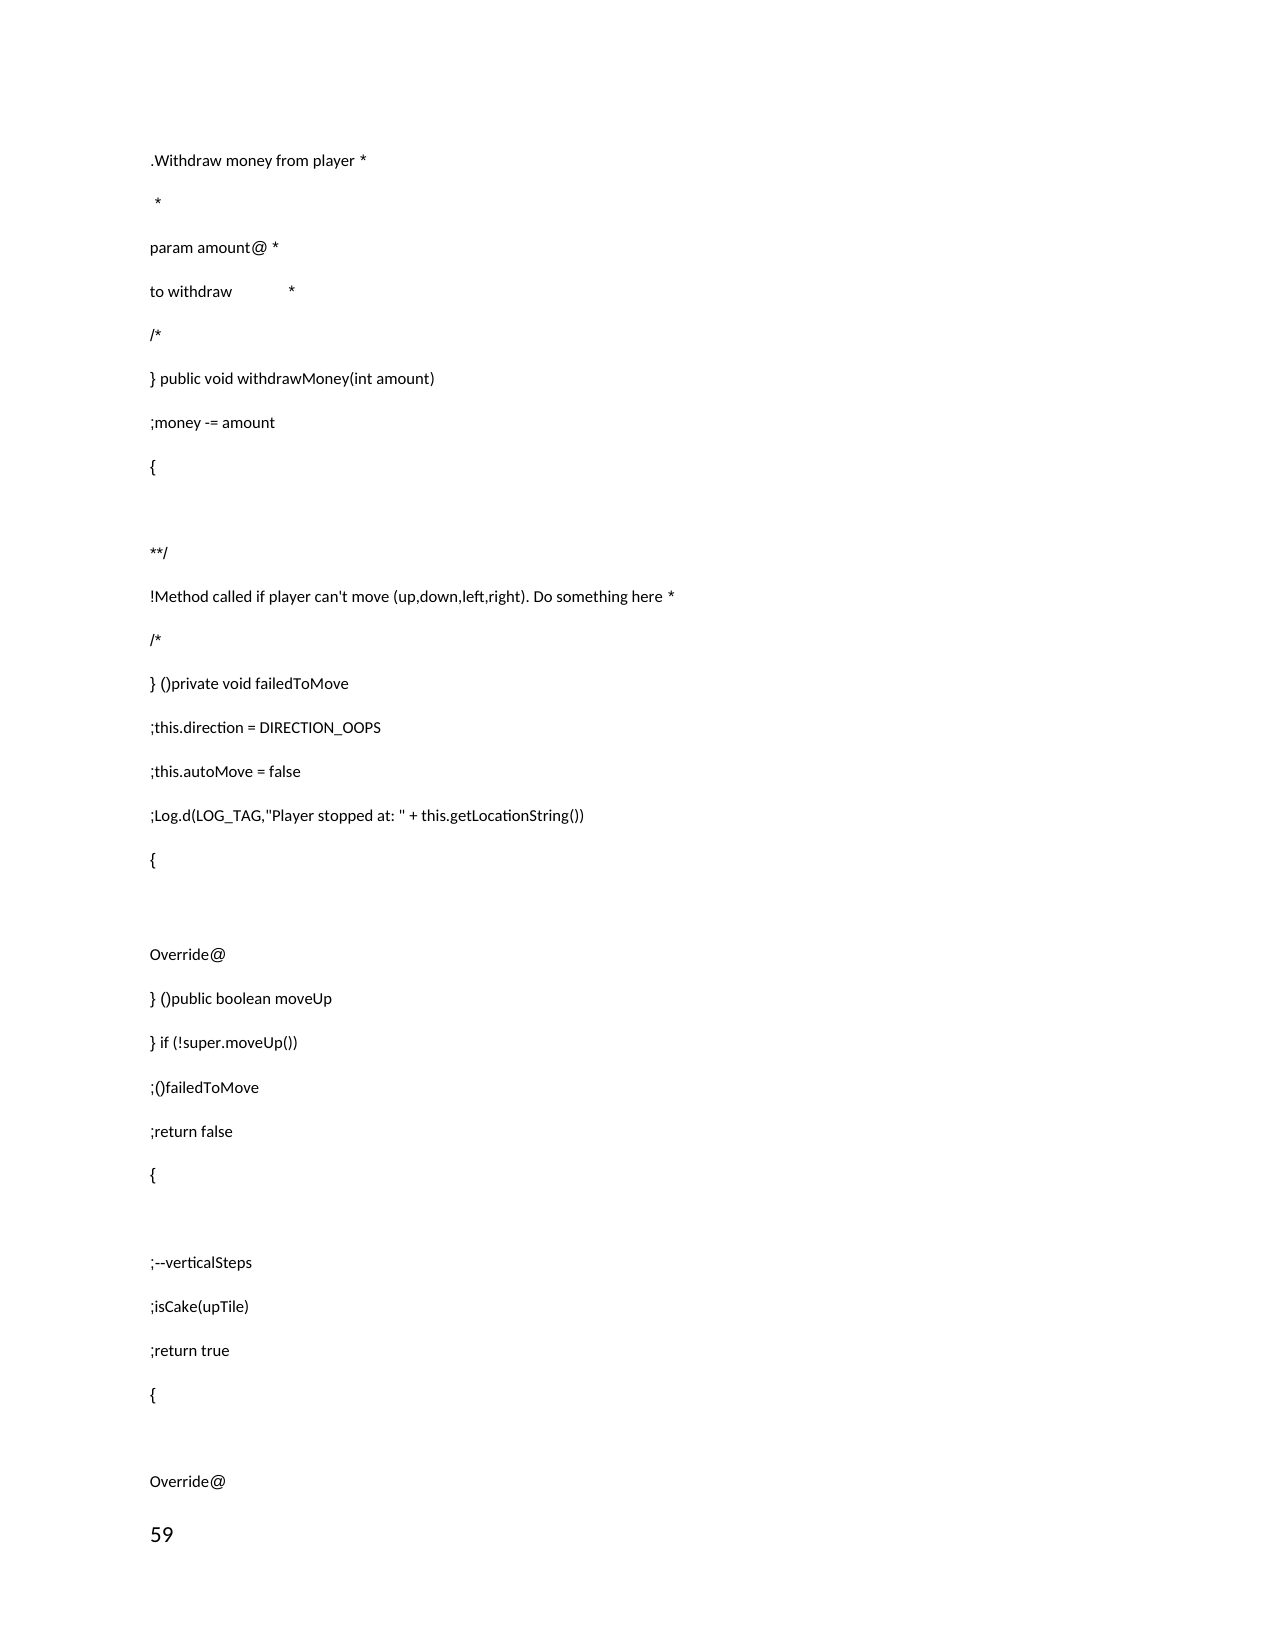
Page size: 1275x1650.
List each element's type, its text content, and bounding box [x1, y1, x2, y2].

text * [150, 194, 1125, 213]
text * Withdraw money from player. [150, 150, 1125, 170]
text Log.d(LOG_TAG,"Player stopped at: " + this.getLocationString()); [150, 806, 1125, 826]
text } [150, 1165, 1125, 1184]
text return false; [150, 1121, 1125, 1141]
text private void failedToMove() { [150, 673, 1125, 693]
text * to withdraw [150, 281, 1125, 301]
text */ [150, 325, 1125, 344]
text if (!super.moveUp()) { [150, 1033, 1125, 1053]
text return true; [150, 1341, 1125, 1361]
text * @param amount [150, 237, 1125, 257]
text this.direction = DIRECTION_OOPS; [150, 717, 1125, 738]
text public void withdrawMoney(int amount) { [150, 368, 1125, 388]
text this.autoMove = false; [150, 762, 1125, 782]
text public boolean moveUp() { [150, 988, 1125, 1009]
text } [150, 1385, 1125, 1404]
text * Method called if player can't move (up,down,left,right). Do something here! [150, 586, 1125, 607]
text } [150, 456, 1125, 476]
text failedToMove(); [150, 1077, 1125, 1097]
text verticalSteps--; [150, 1252, 1125, 1272]
text /** [150, 543, 1125, 563]
text */ [150, 630, 1125, 649]
text isCake(upTile); [150, 1296, 1125, 1317]
text @Override [150, 944, 1125, 965]
text money -= amount; [150, 412, 1125, 433]
text } [150, 850, 1125, 869]
text @Override [150, 1472, 1125, 1492]
